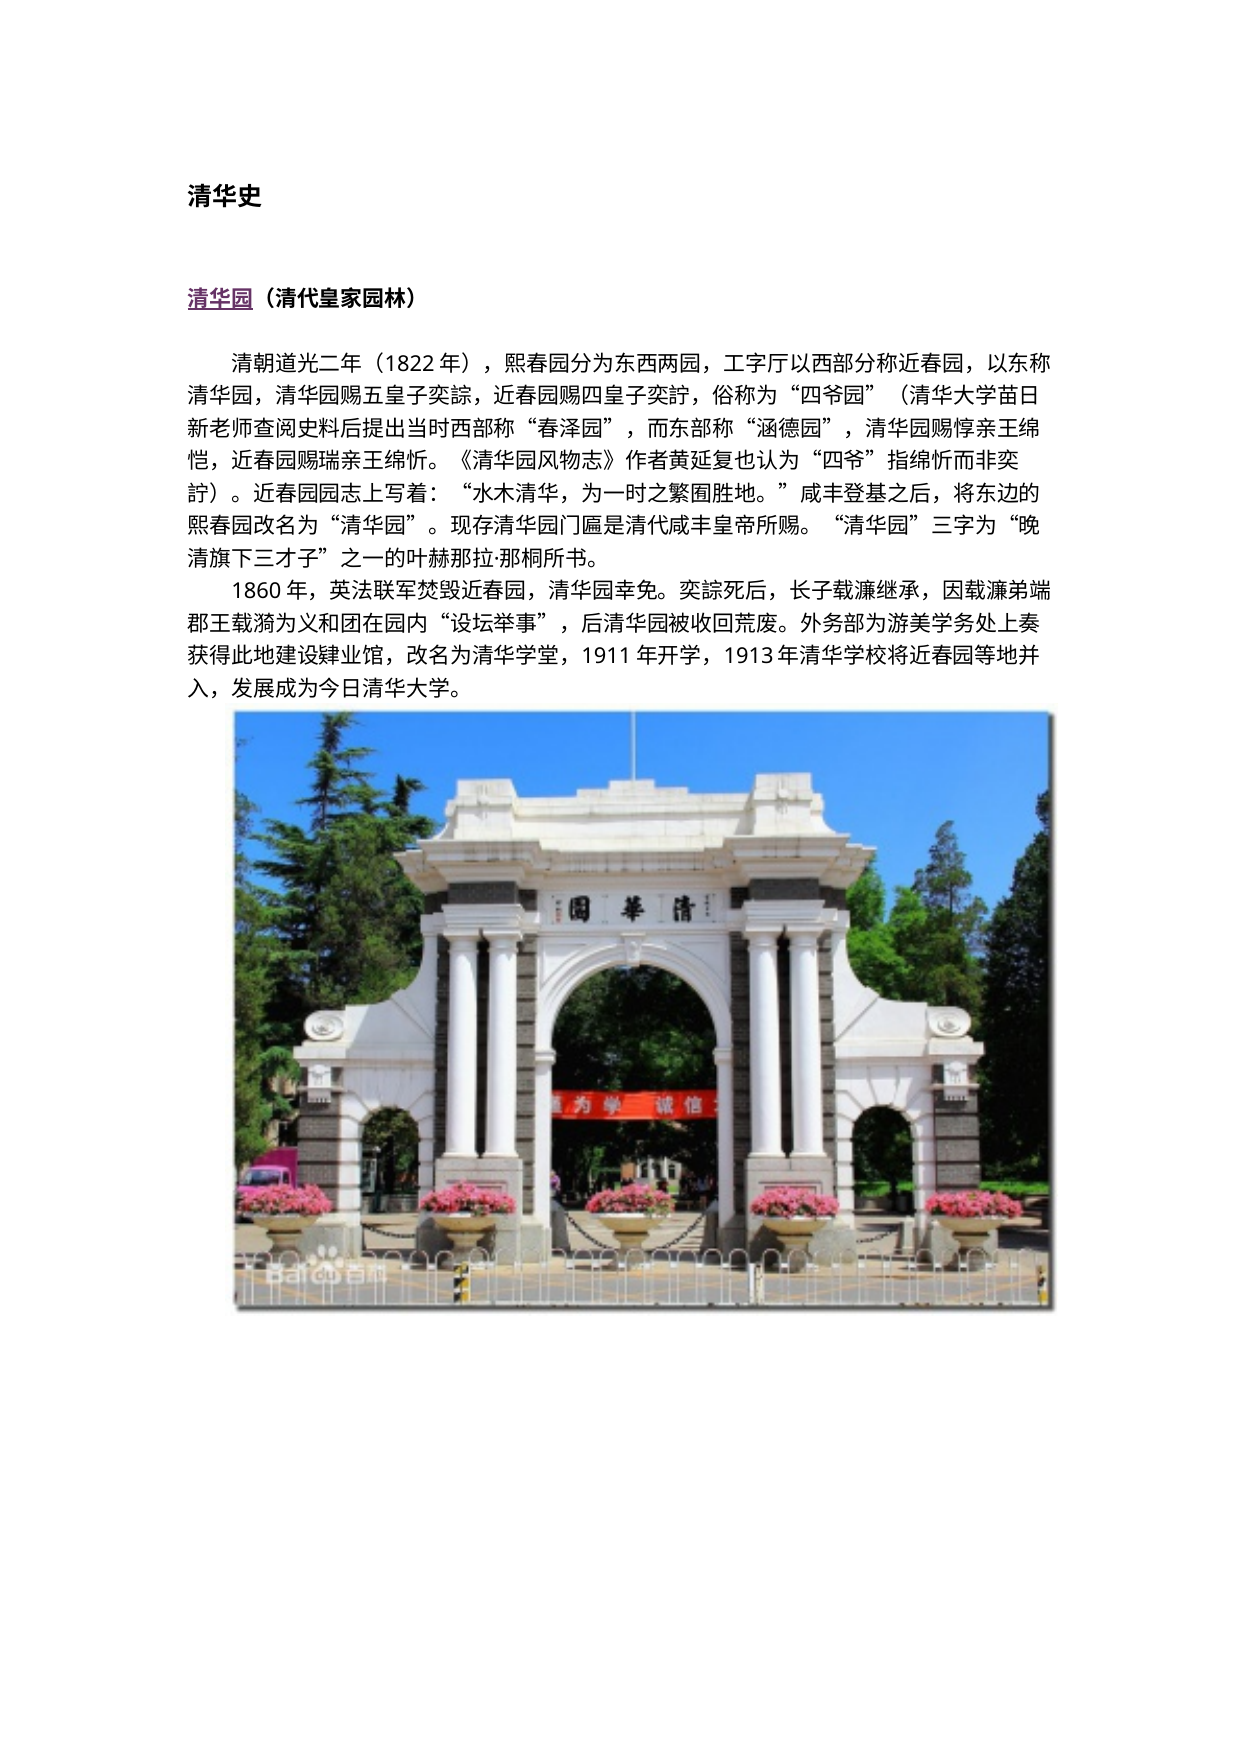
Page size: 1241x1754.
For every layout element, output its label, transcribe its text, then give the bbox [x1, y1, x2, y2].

picture [225, 703, 1059, 1316]
text 清华园（清代皇家园林） [187, 281, 1053, 313]
text 清朝道光二年（1822年），熙春园分为东西两园，工字厅以西部分称近春园，以东称清华园，清华园赐五皇子奕誴，近春园赐四皇子奕詝，俗称为“四爷园”（清华大学苗日新老师查阅史料后提出当时西部称“春泽园”，而东部称“涵德园”，清华园赐惇亲王绵恺，近春园赐瑞亲王绵忻。《清华园风物志》作者黄延复也认为“四爷”指绵忻而非奕詝）。近春园园志上写着：“水木清华，为一时之繁囿胜地。”咸丰登基之后，将东边的熙春园改名为“清华园”。现存清华园门匾是清代咸丰皇帝所赐。“清华园”三字为“晚清旗下三才子”之一的叶赫那拉·那桐所书。 [187, 346, 1053, 573]
subtitle 清华史 [187, 162, 1053, 227]
text 1860年，英法联军焚毁近春园，清华园幸免。奕誴死后，长子载濂继承，因载濂弟端郡王载漪为义和团在园内“设坛举事”，后清华园被收回荒废。外务部为游美学务处上奏获得此地建设肄业馆，改名为清华学堂，1911年开学，1913年清华学校将近春园等地并入，发展成为今日清华大学。 [187, 573, 1053, 703]
